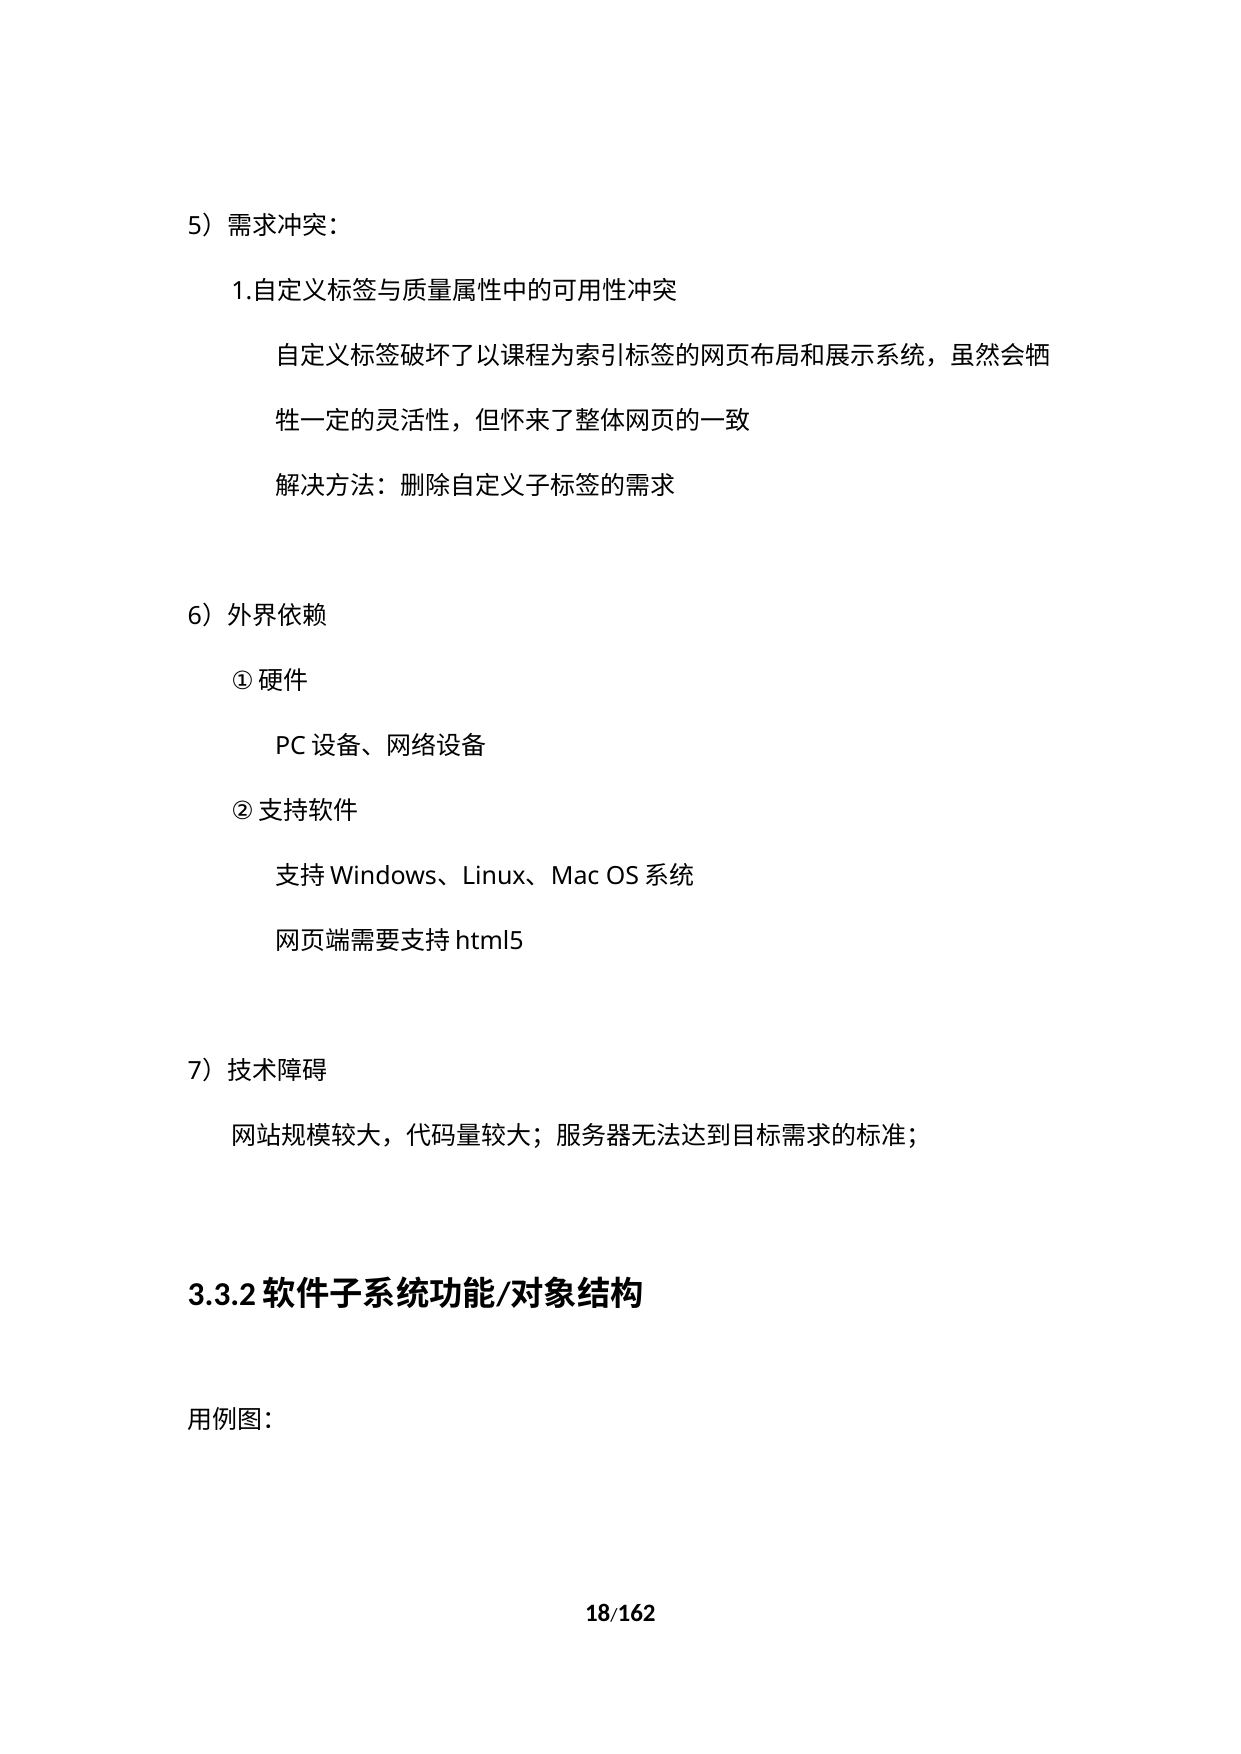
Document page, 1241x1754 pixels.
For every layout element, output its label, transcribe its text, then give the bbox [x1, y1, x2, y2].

text 用例图： [187, 1385, 1053, 1450]
subtitle 3.3.2软件子系统功能/对象结构 [187, 1258, 1053, 1323]
text ①硬件 [231, 646, 1053, 711]
text 网站规模较大，代码量较大；服务器无法达到目标需求的标准； [187, 1101, 1053, 1166]
text 解决方法：删除自定义子标签的需求 [275, 451, 1053, 516]
text 5）需求冲突： [187, 191, 1053, 256]
text 网页端需要支持html5 [231, 906, 1053, 971]
text 支持Windows、Linux、Mac OS系统 [231, 841, 1053, 906]
text 7）技术障碍 [187, 1036, 1053, 1101]
text 自定义标签破坏了以课程为索引标签的网页布局和展示系统，虽然会牺牲一定的灵活性，但怀来了整体网页的一致 [275, 321, 1053, 451]
text ②支持软件 [231, 776, 1053, 841]
text PC设备、网络设备 [231, 711, 1053, 776]
text 6）外界依赖 [187, 581, 1053, 646]
text 1.自定义标签与质量属性中的可用性冲突 [187, 256, 1053, 321]
